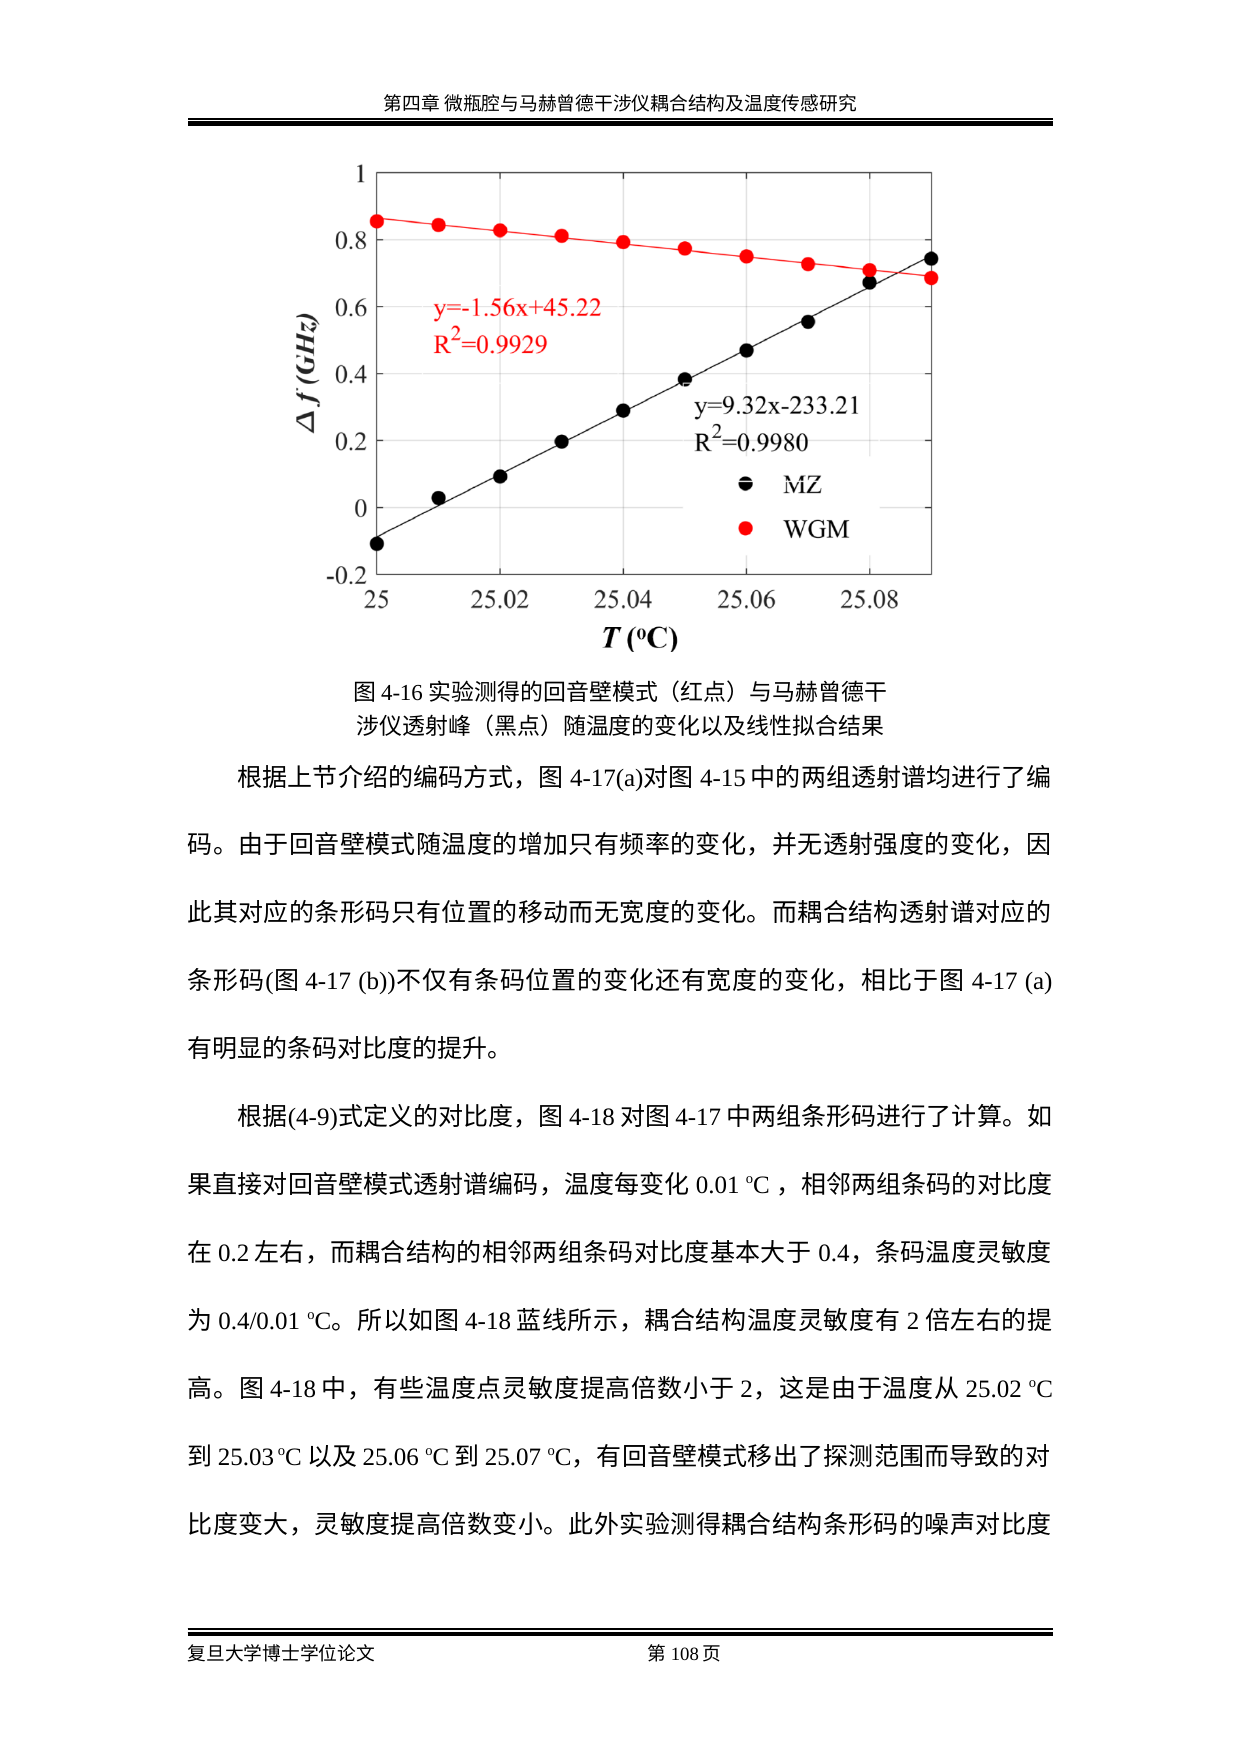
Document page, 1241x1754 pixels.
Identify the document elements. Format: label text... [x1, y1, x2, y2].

text 涉仪透射峰（黑点）随温度的变化以及线性拟合结果 [187, 707, 1053, 741]
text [187, 1081, 1053, 1556]
picture [296, 163, 944, 652]
text 图4-16 实验测得的回音壁模式（红点）与马赫曾德干 [187, 673, 1053, 707]
text 根据上节介绍的编码方式，图4-17(a)对图 4-15中的两组透射谱均进行了编码。由于回音壁模式随温度的增加只有频率的变化，并无透射强度的变化，因此其对应的条形码只有位置的移动而无宽度的变化。而耦合结构透射谱对应的条形码(图4-17 (b))不仅有条码位置的变化还有宽度的变化，相比于图4-17 (a) 有明显的条码对比度的提升。 [187, 741, 1053, 1081]
